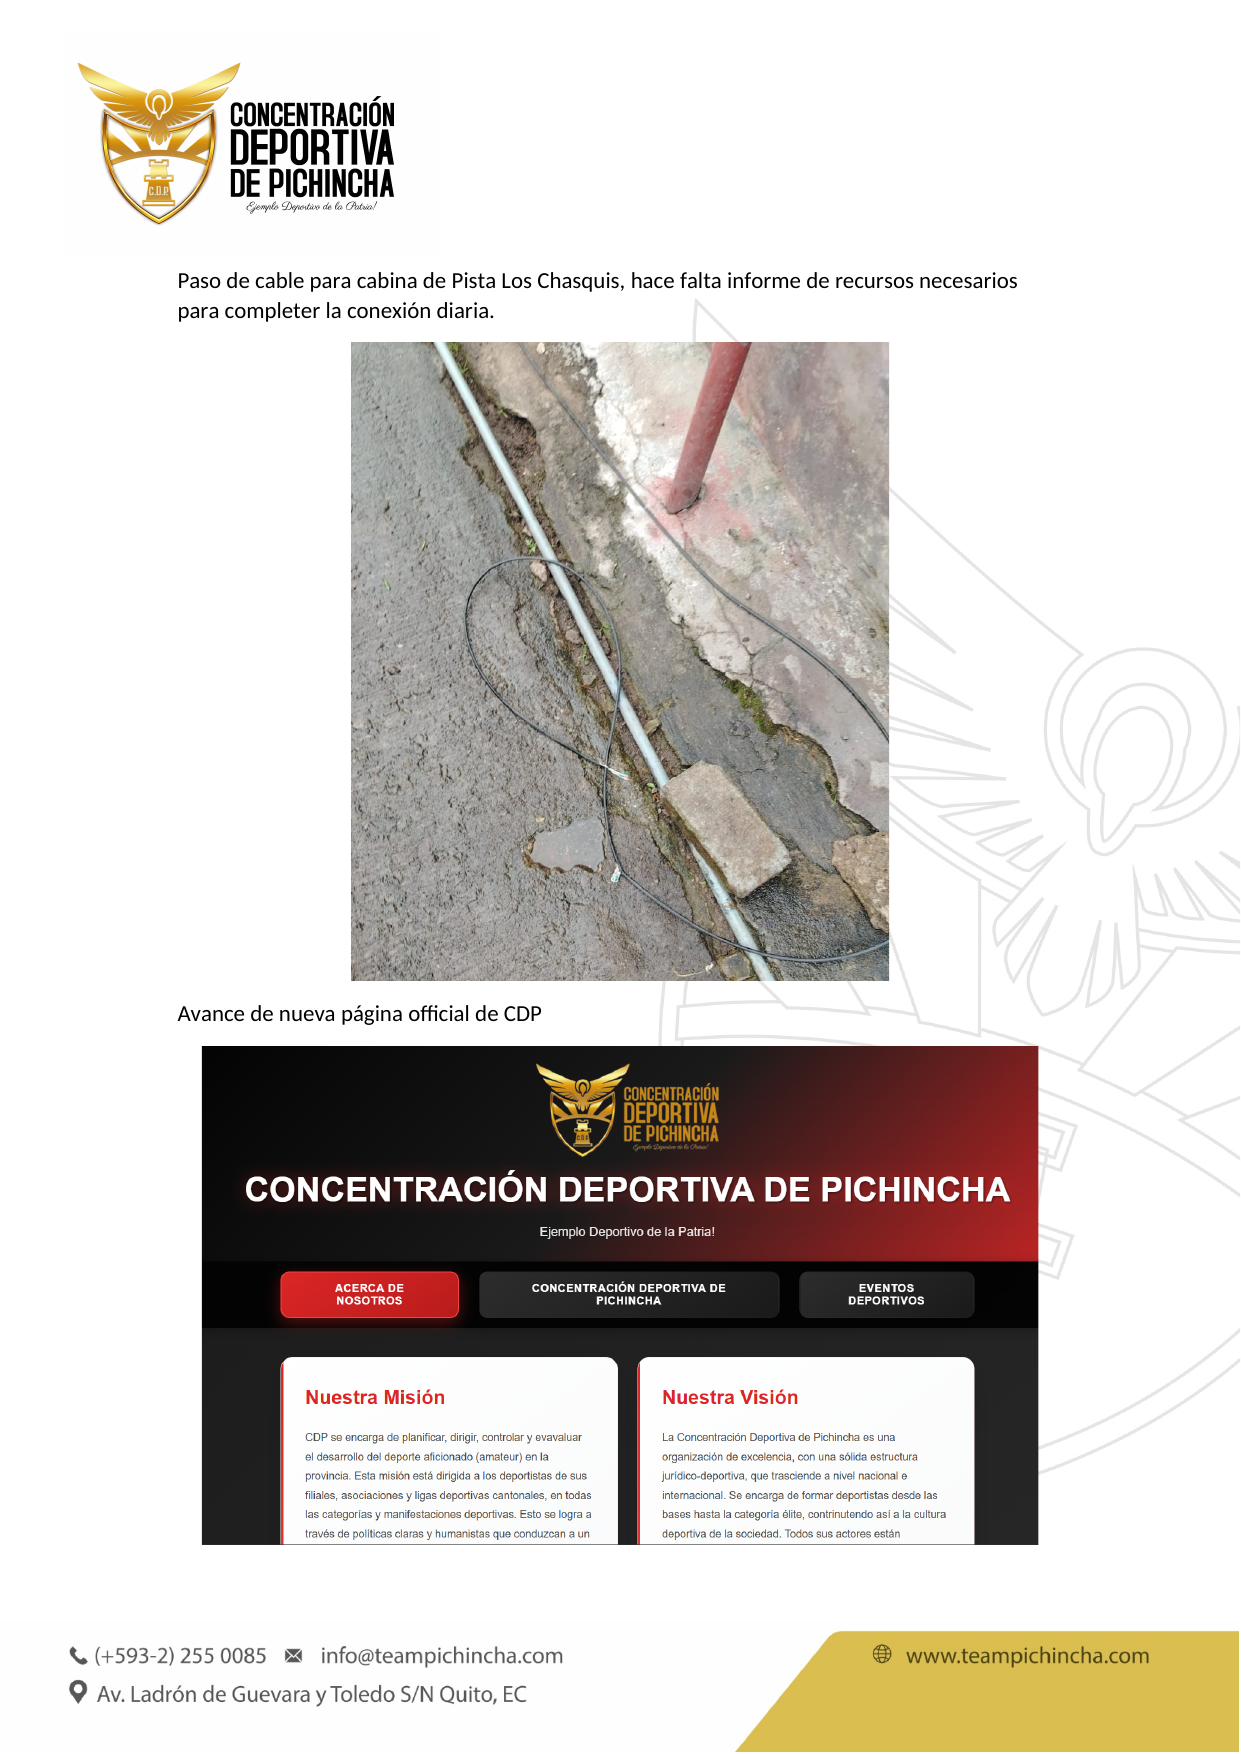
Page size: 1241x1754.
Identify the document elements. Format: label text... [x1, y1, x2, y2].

picture [64, 31, 438, 258]
text Avance de nueva página official de CDP [177, 999, 1063, 1027]
picture [0, 267, 1241, 1576]
picture [0, 1620, 1239, 1752]
text Paso de cable para cabina de Pista Los Chasquis, hace falta informe de recursos necesarios para completer la conexión diaria. [177, 266, 1063, 324]
